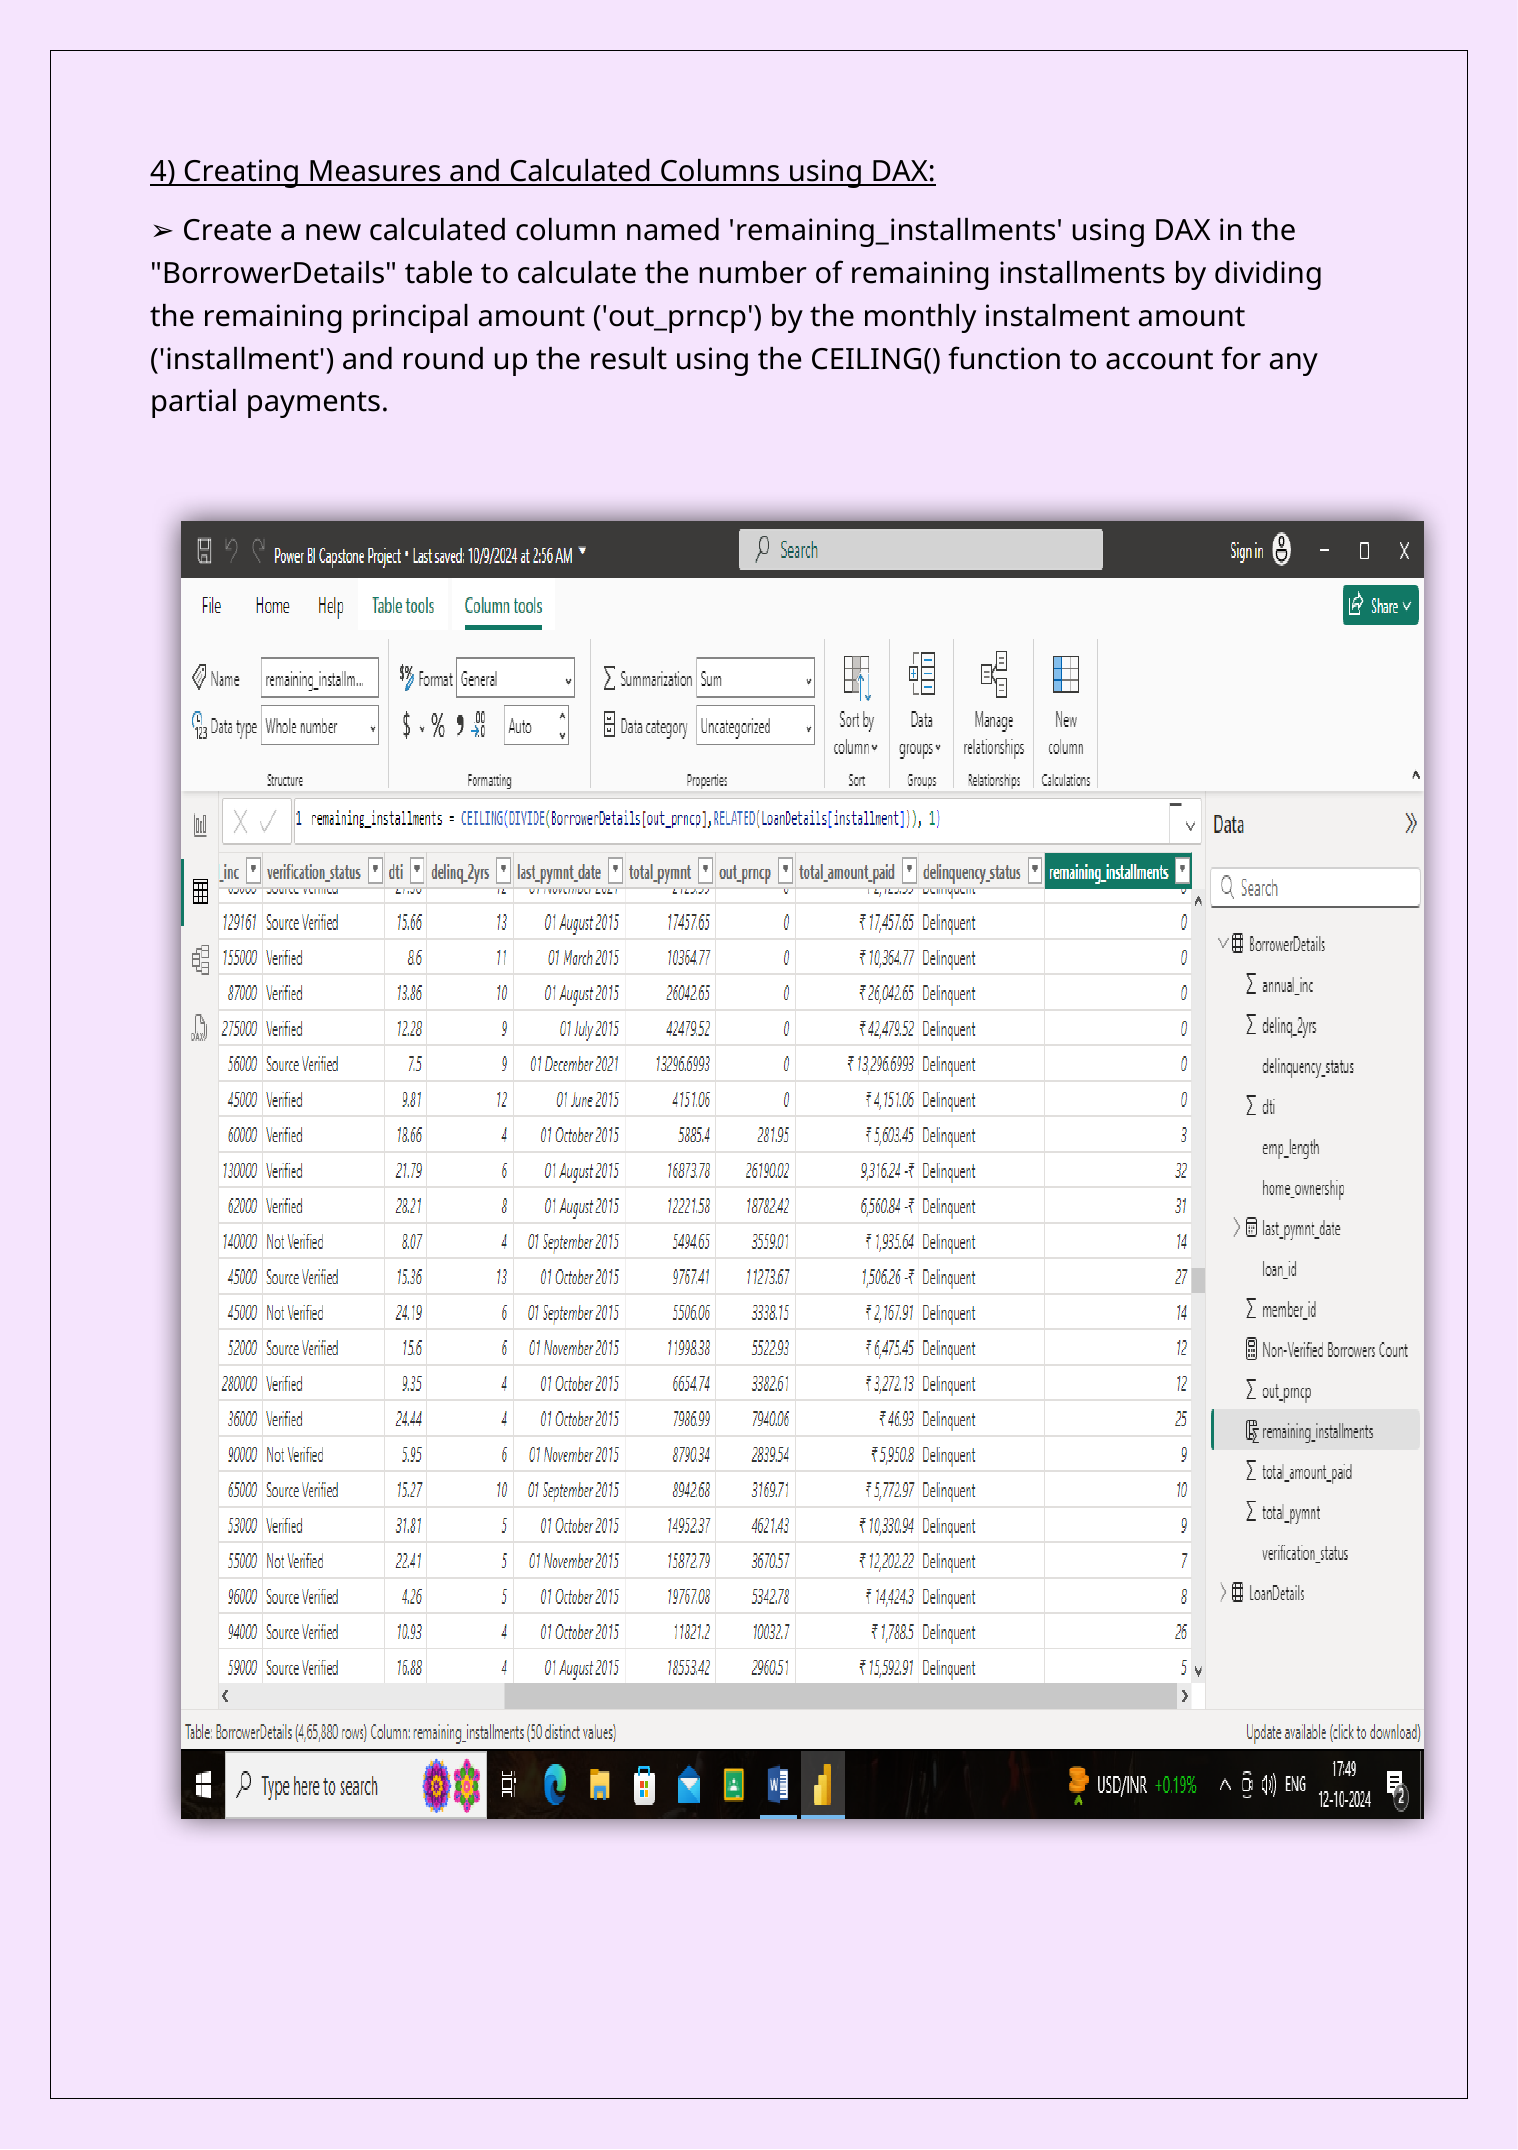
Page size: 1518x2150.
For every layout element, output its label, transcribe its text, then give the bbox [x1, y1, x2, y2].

text ➢ Create a new calculated column named 'remaining_installments' using DAX in the "BorrowerDetails" table to calculate the number of remaining installments by dividing the remaining principal amount ('out_prncp') by the monthly instalment amount ('installment') and round up the result using the CEILING() function to account for any partial payments. [150, 209, 1368, 420]
picture [181, 521, 1424, 1819]
text 4) Creating Measures and Calculated Columns using DAX: [150, 150, 1368, 190]
